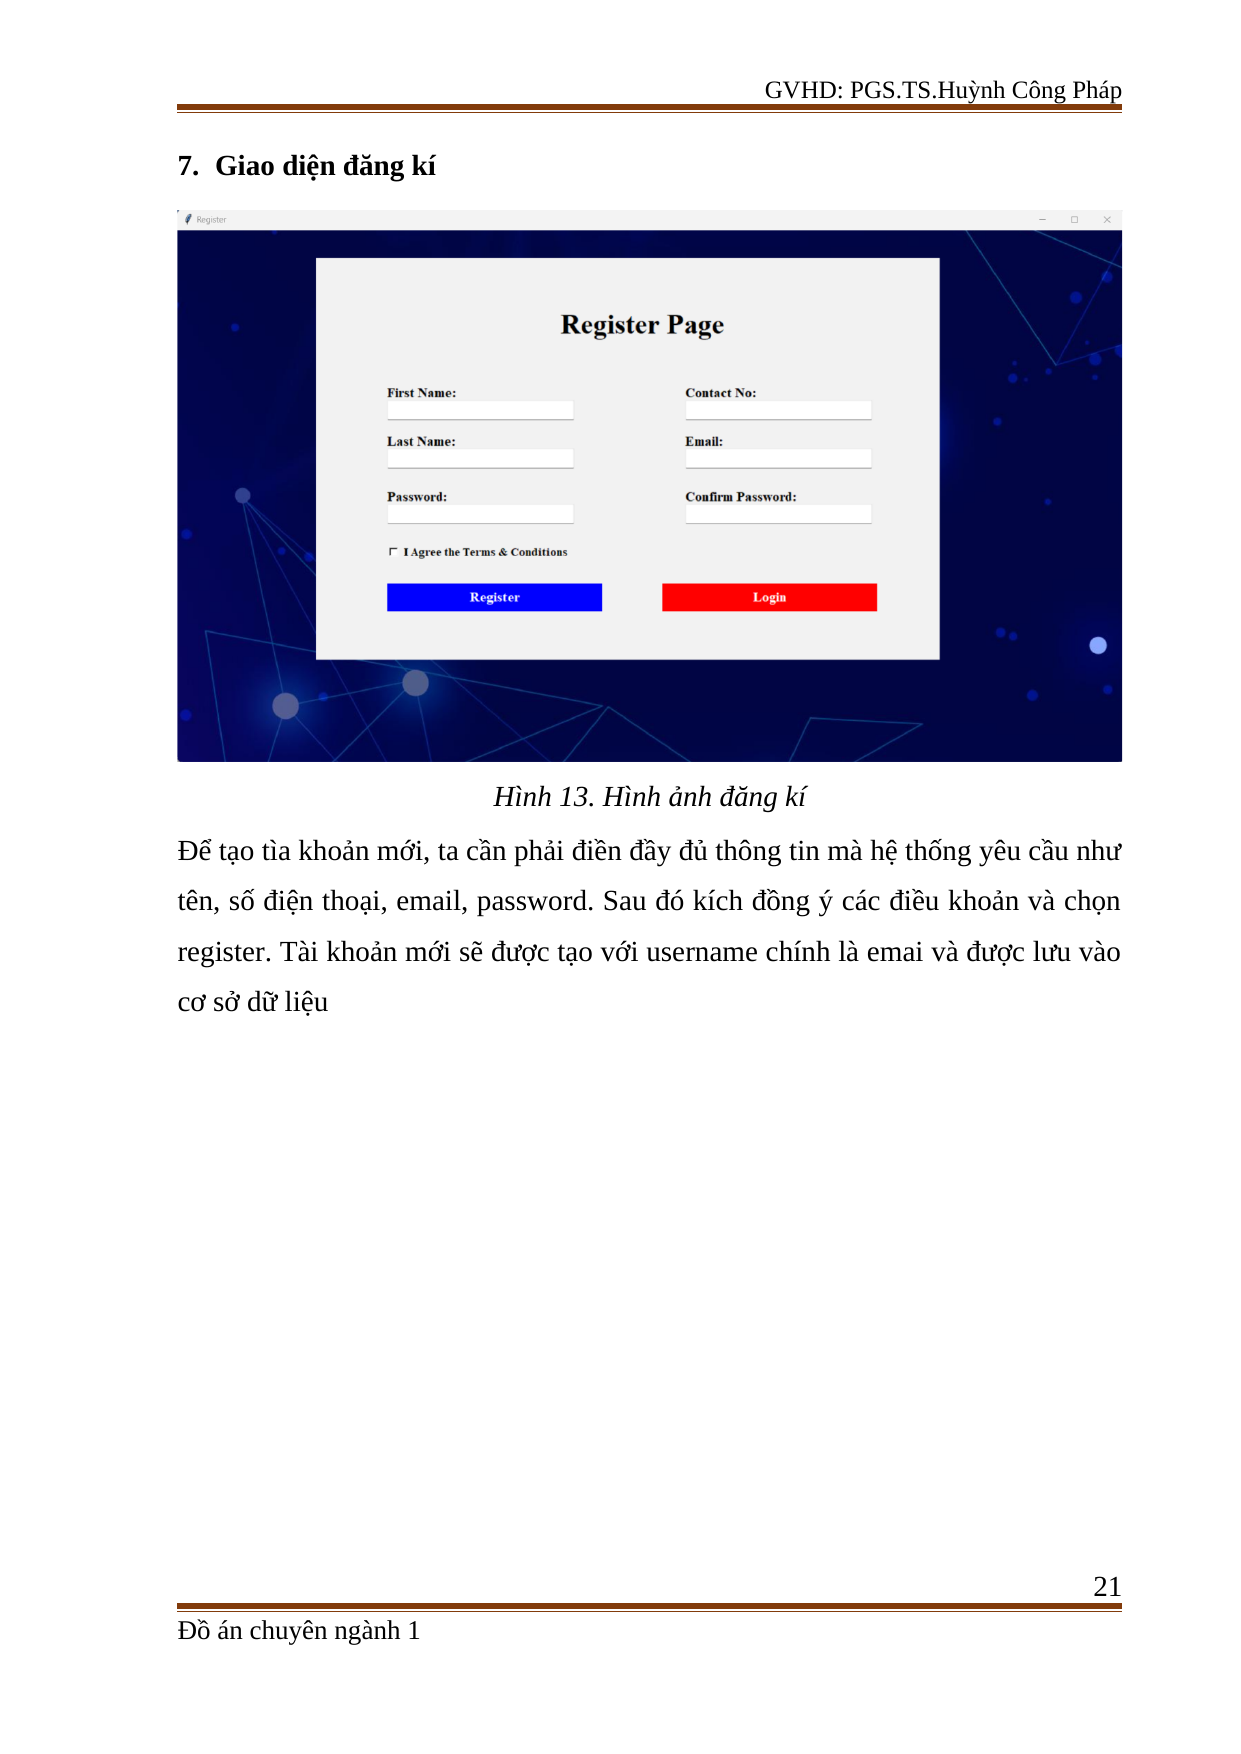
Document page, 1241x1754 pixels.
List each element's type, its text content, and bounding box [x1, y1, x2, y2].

text Hình 13. Hình ảnh đăng kí [177, 779, 1122, 812]
subtitle Giao diện đăng kí [177, 148, 1122, 181]
text Để tạo tìa khoản mới, ta cần phải điền đầy đủ thông tin mà hệ thống yêu cầu như tên, số điện thoại, email, password. Sau đó kích đồng ý các điều khoản và chọn register. Tài khoản mới sẽ được tạo với username chính là emai và được lưu vào cơ sở dữ liệu [177, 833, 1122, 1017]
picture [177, 210, 1123, 762]
